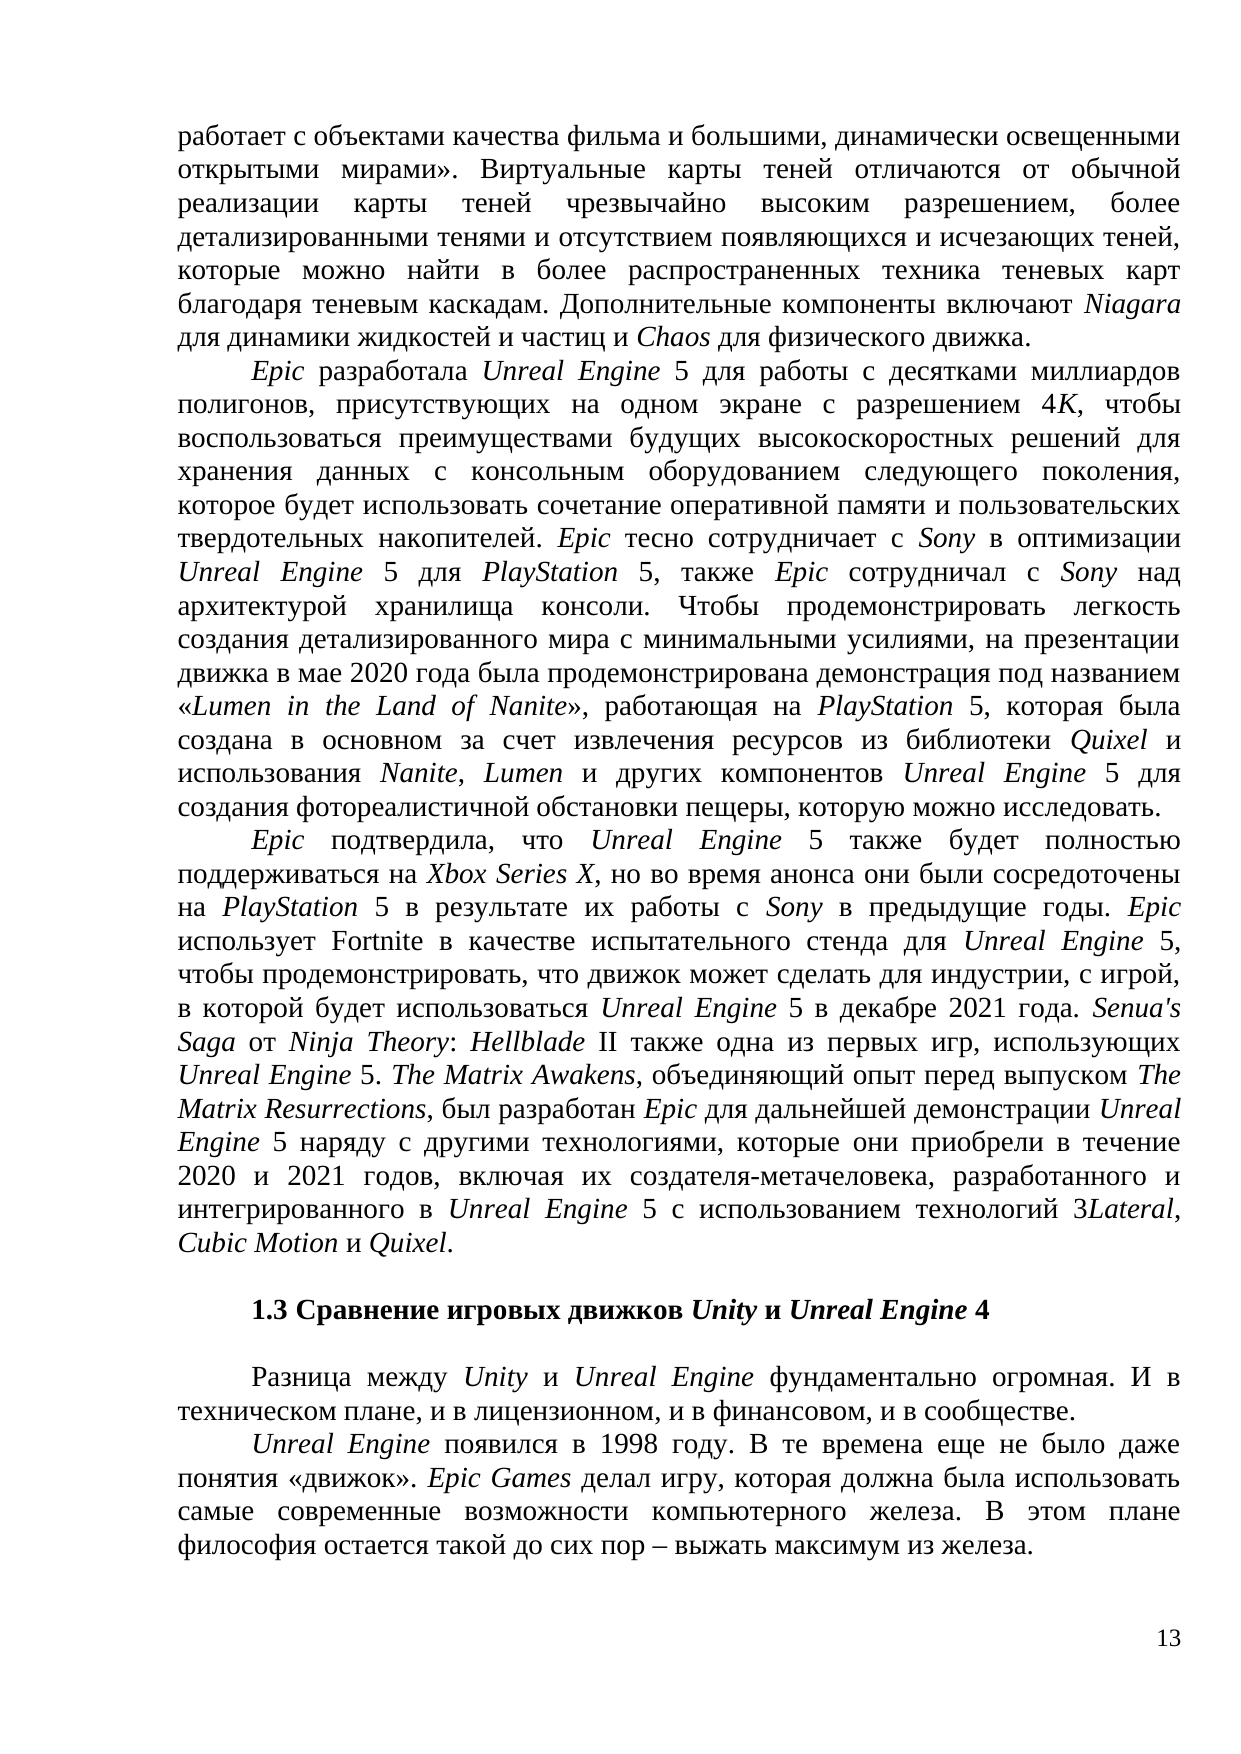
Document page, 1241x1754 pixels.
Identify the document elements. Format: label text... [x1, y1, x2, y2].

list Сравнение игровых движков Unity и Unreal Engine 4 [251, 1292, 1181, 1326]
text Unreal Engine появился в 1998 году. В те времена еще не было даже понятия «движок». Epic Games делал игру, которая должна была использовать самые современные возможности компьютерного железа. В этом плане философия остается такой до сих пор – выжать максимум из железа. [177, 1426, 1181, 1560]
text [177, 118, 1181, 353]
text Epic подтвердила, что Unreal Engine 5 также будет полностью поддерживаться на Xbox Series X, но во время анонса они были сосредоточены на PlayStation 5 в результате их работы с Sony в предыдущие годы. Epic использует Fortnite в качестве испытательного стенда для Unreal Engine 5, чтобы продемонстрировать, что движок может сделать для индустрии, с игрой, в которой будет использоваться Unreal Engine 5 в декабре 2021 года. Senua's Saga от Ninja Theory: Hellblade II также одна из первых игр, использующих Unreal Engine 5. The Matrix Awakens, объединяющий опыт перед выпуском The Matrix Resurrections, был разработан Epic для дальнейшей демонстрации Unreal Engine 5 наряду с другими технологиями, которые они приобрели в течение 2020 и 2021 годов, включая их создателя-метачеловека, разработанного и интегрированного в Unreal Engine 5 с использованием технологий 3Lateral, Cubic Motion и Quixel. [177, 822, 1181, 1258]
text Epic разработала Unreal Engine 5 для работы с десятками миллиардов полигонов, присутствующих на одном экране с разрешением 4K, чтобы воспользоваться преимуществами будущих высокоскоростных решений для хранения данных с консольным оборудованием следующего поколения, которое будет использовать сочетание оперативной памяти и пользовательских твердотельных накопителей. Epic тесно сотрудничает с Sony в оптимизации Unreal Engine 5 для PlayStation 5, также Epic сотрудничал с Sony над архитектурой хранилища консоли. Чтобы продемонстрировать легкость создания детализированного мира с минимальными усилиями, на презентации движка в мае 2020 года была продемонстрирована демонстрация под названием «Lumen in the Land of Nanite», работающая на PlayStation 5, которая была создана в основном за счет извлечения ресурсов из библиотеки Quixel и использования Nanite, Lumen и других компонентов Unreal Engine 5 для создания фотореалистичной обстановки пещеры, которую можно исследовать. [177, 353, 1181, 822]
text Разница между Unity и Unreal Engine фундаментально огромная. И в техническом плане, и в лицензионном, и в финансовом, и в сообществе. [177, 1359, 1181, 1426]
